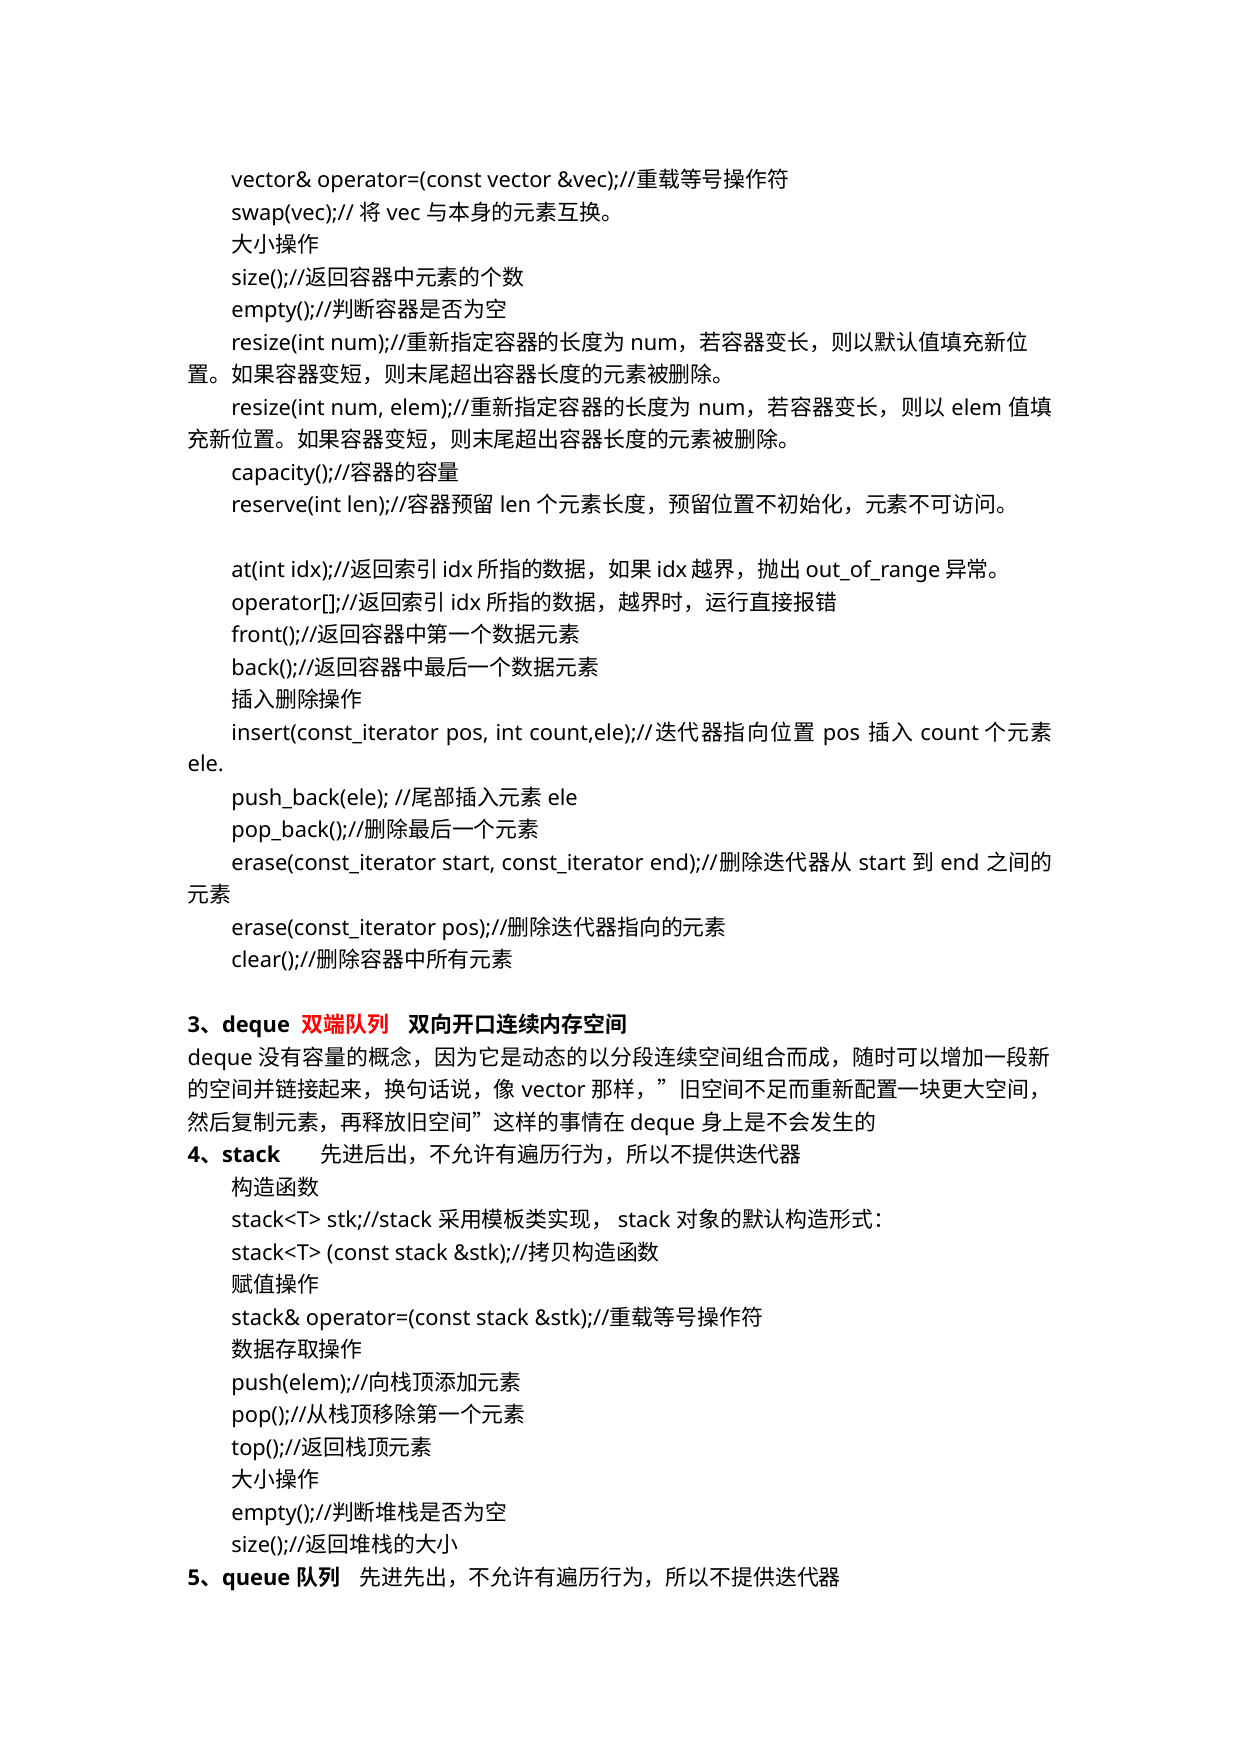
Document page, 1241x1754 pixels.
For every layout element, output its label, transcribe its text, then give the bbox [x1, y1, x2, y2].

text back();//返回容器中最后一个数据元素 [187, 649, 1053, 682]
text size();//返回容器中元素的个数 [187, 259, 1053, 292]
text push(elem);//向栈顶添加元素 [231, 1364, 1053, 1397]
text vector& operator=(const vector &vec);//重载等号操作符 [187, 162, 1053, 194]
text front();//返回容器中第一个数据元素 [187, 617, 1053, 649]
text pop();//从栈顶移除第一个元素 [231, 1397, 1053, 1429]
text reserve(int len);//容器预留 len 个元素长度，预留位置不初始化，元素不可访问。 [187, 487, 1053, 519]
text 3、deque 双端队列 双向开口连续内存空间 [187, 1007, 1053, 1039]
text 插入删除操作 [187, 682, 1053, 714]
text 大小操作 [187, 227, 1053, 259]
text 5、queue 队列 先进先出，不允许有遍历行为，所以不提供迭代器 [187, 1559, 1053, 1592]
text size();//返回堆栈的大小 [231, 1527, 1053, 1559]
text stack<T> stk;//stack 采用模板类实现， stack 对象的默认构造形式： [231, 1202, 1053, 1234]
text stack<T> (const stack &stk);//拷贝构造函数 [231, 1234, 1053, 1267]
text 数据存取操作 [231, 1332, 1053, 1364]
text erase(const_iterator start, const_iterator end);//删除迭代器从 start 到 end 之间的元素 [187, 844, 1053, 909]
text 赋值操作 [231, 1267, 1053, 1299]
text resize(int num, elem);//重新指定容器的长度为 num，若容器变长，则以 elem 值填充新位置。如果容器变短，则末尾超出容器长度的元素被删除。 [187, 389, 1053, 454]
text swap(vec);// 将 vec 与本身的元素互换。 [187, 194, 1053, 227]
text 大小操作 [231, 1462, 1053, 1494]
text capacity();//容器的容量 [187, 454, 1053, 487]
text insert(const_iterator pos, int count,ele);//迭代器指向位置 pos 插入 count个元素 ele. [187, 714, 1053, 779]
text empty();//判断容器是否为空 [187, 292, 1053, 324]
text top();//返回栈顶元素 [231, 1429, 1053, 1462]
text 构造函数 [231, 1169, 1053, 1202]
text 置。如果容器变短，则末尾超出容器长度的元素被删除。 [187, 357, 1053, 389]
text clear();//删除容器中所有元素 [187, 942, 1053, 974]
text deque 没有容量的概念，因为它是动态的以分段连续空间组合而成，随时可以增加一段新的空间并链接起来，换句话说，像vector 那样，”旧空间不足而重新配置一块更大空间，然后复制元素，再释放旧空间”这样的事情在 deque 身上是不会发生的 [187, 1039, 1053, 1137]
text erase(const_iterator pos);//删除迭代器指向的元素 [187, 909, 1053, 942]
text pop_back();//删除最后一个元素 [187, 812, 1053, 844]
text stack& operator=(const stack &stk);//重载等号操作符 [231, 1299, 1053, 1332]
text operator[];//返回索引 idx 所指的数据，越界时，运行直接报错 [187, 584, 1053, 617]
text resize(int num);//重新指定容器的长度为 num，若容器变长，则以默认值填充新位 [187, 324, 1053, 357]
text at(int idx);//返回索引idx所指的数据，如果idx越界，抛出out_of_range异常。 [187, 552, 1053, 584]
text push_back(ele); //尾部插入元素 ele [187, 779, 1053, 812]
text 4、stack 先进后出，不允许有遍历行为，所以不提供迭代器 [187, 1137, 1053, 1169]
text empty();//判断堆栈是否为空 [231, 1494, 1053, 1527]
